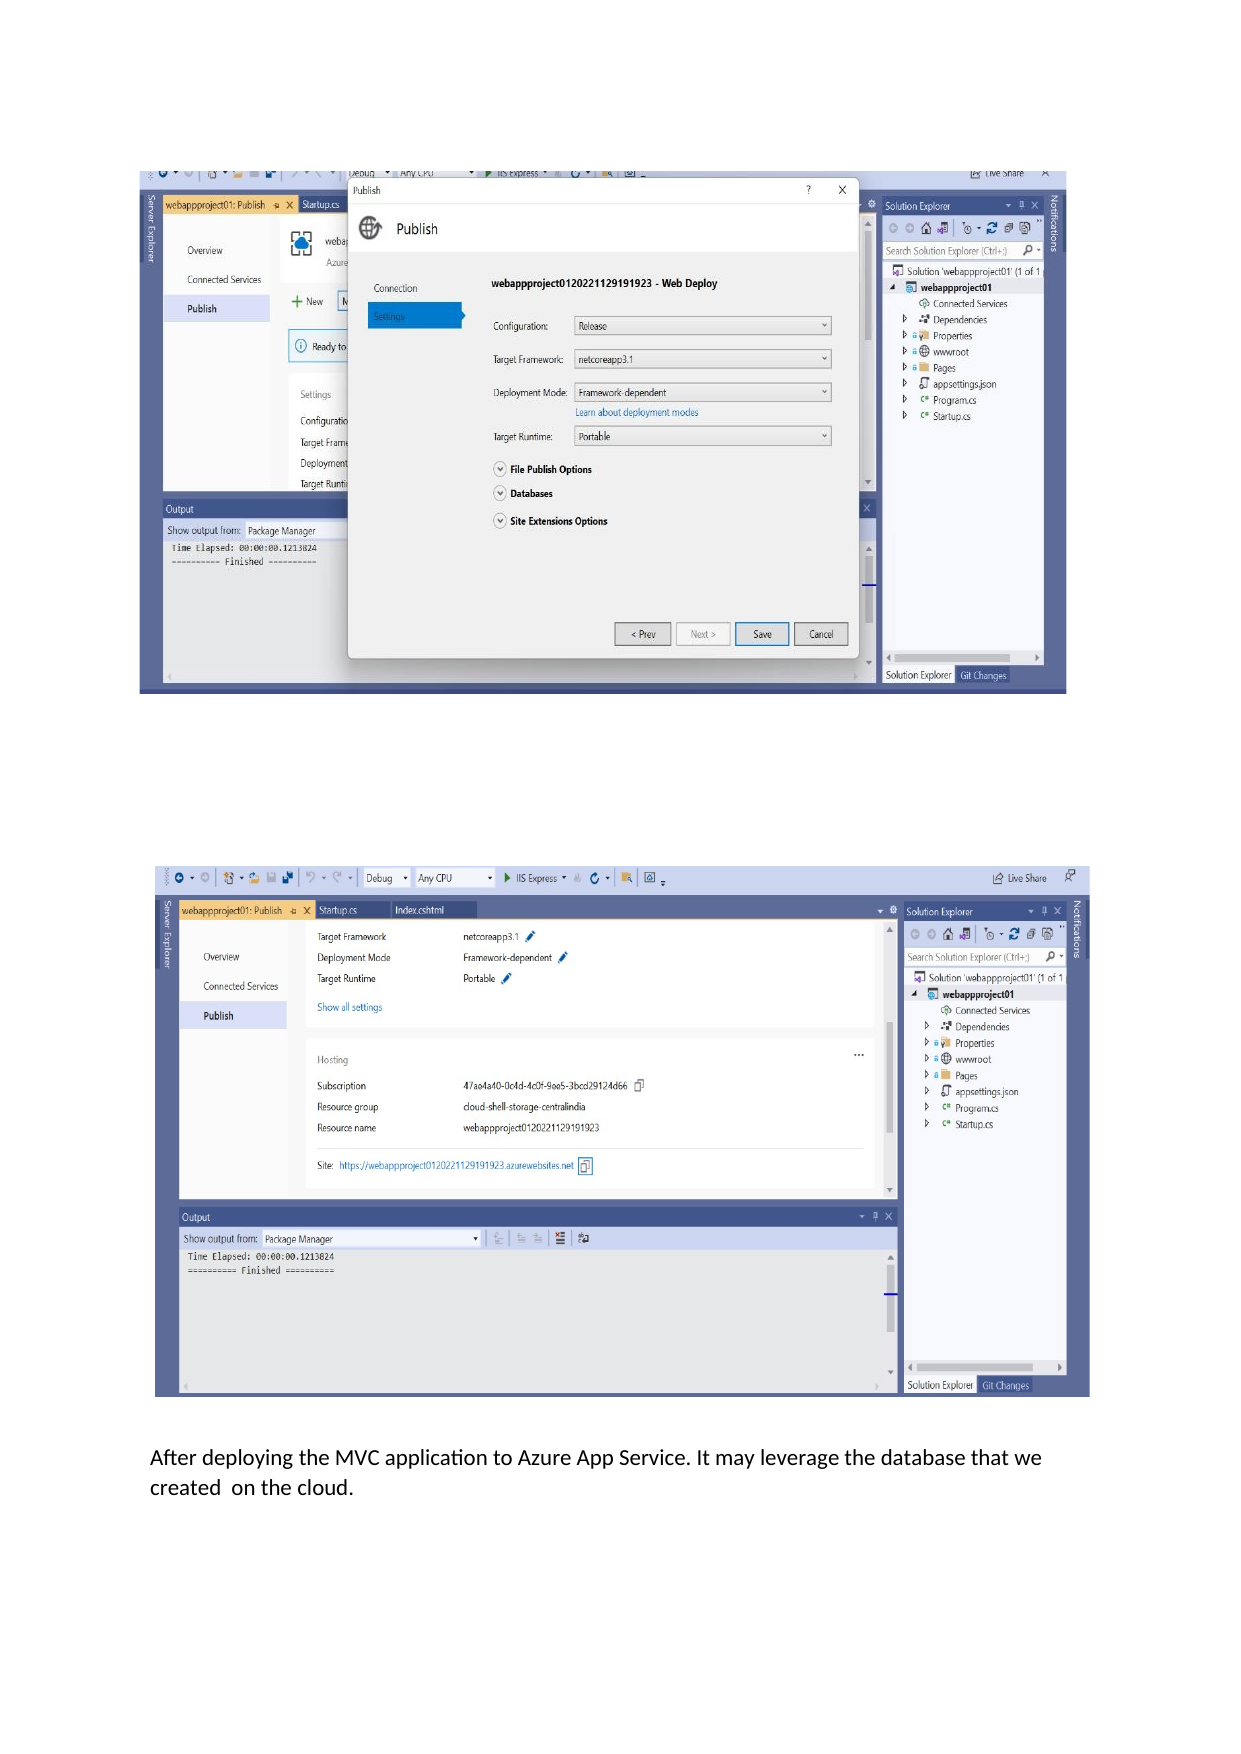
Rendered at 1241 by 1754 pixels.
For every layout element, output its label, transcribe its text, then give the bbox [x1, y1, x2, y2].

picture [155, 866, 1090, 1397]
text After deploying the MVC application to Azure App Service. It may leverage the database that we created on the cloud. [150, 1443, 1101, 1501]
picture [139, 171, 1067, 694]
